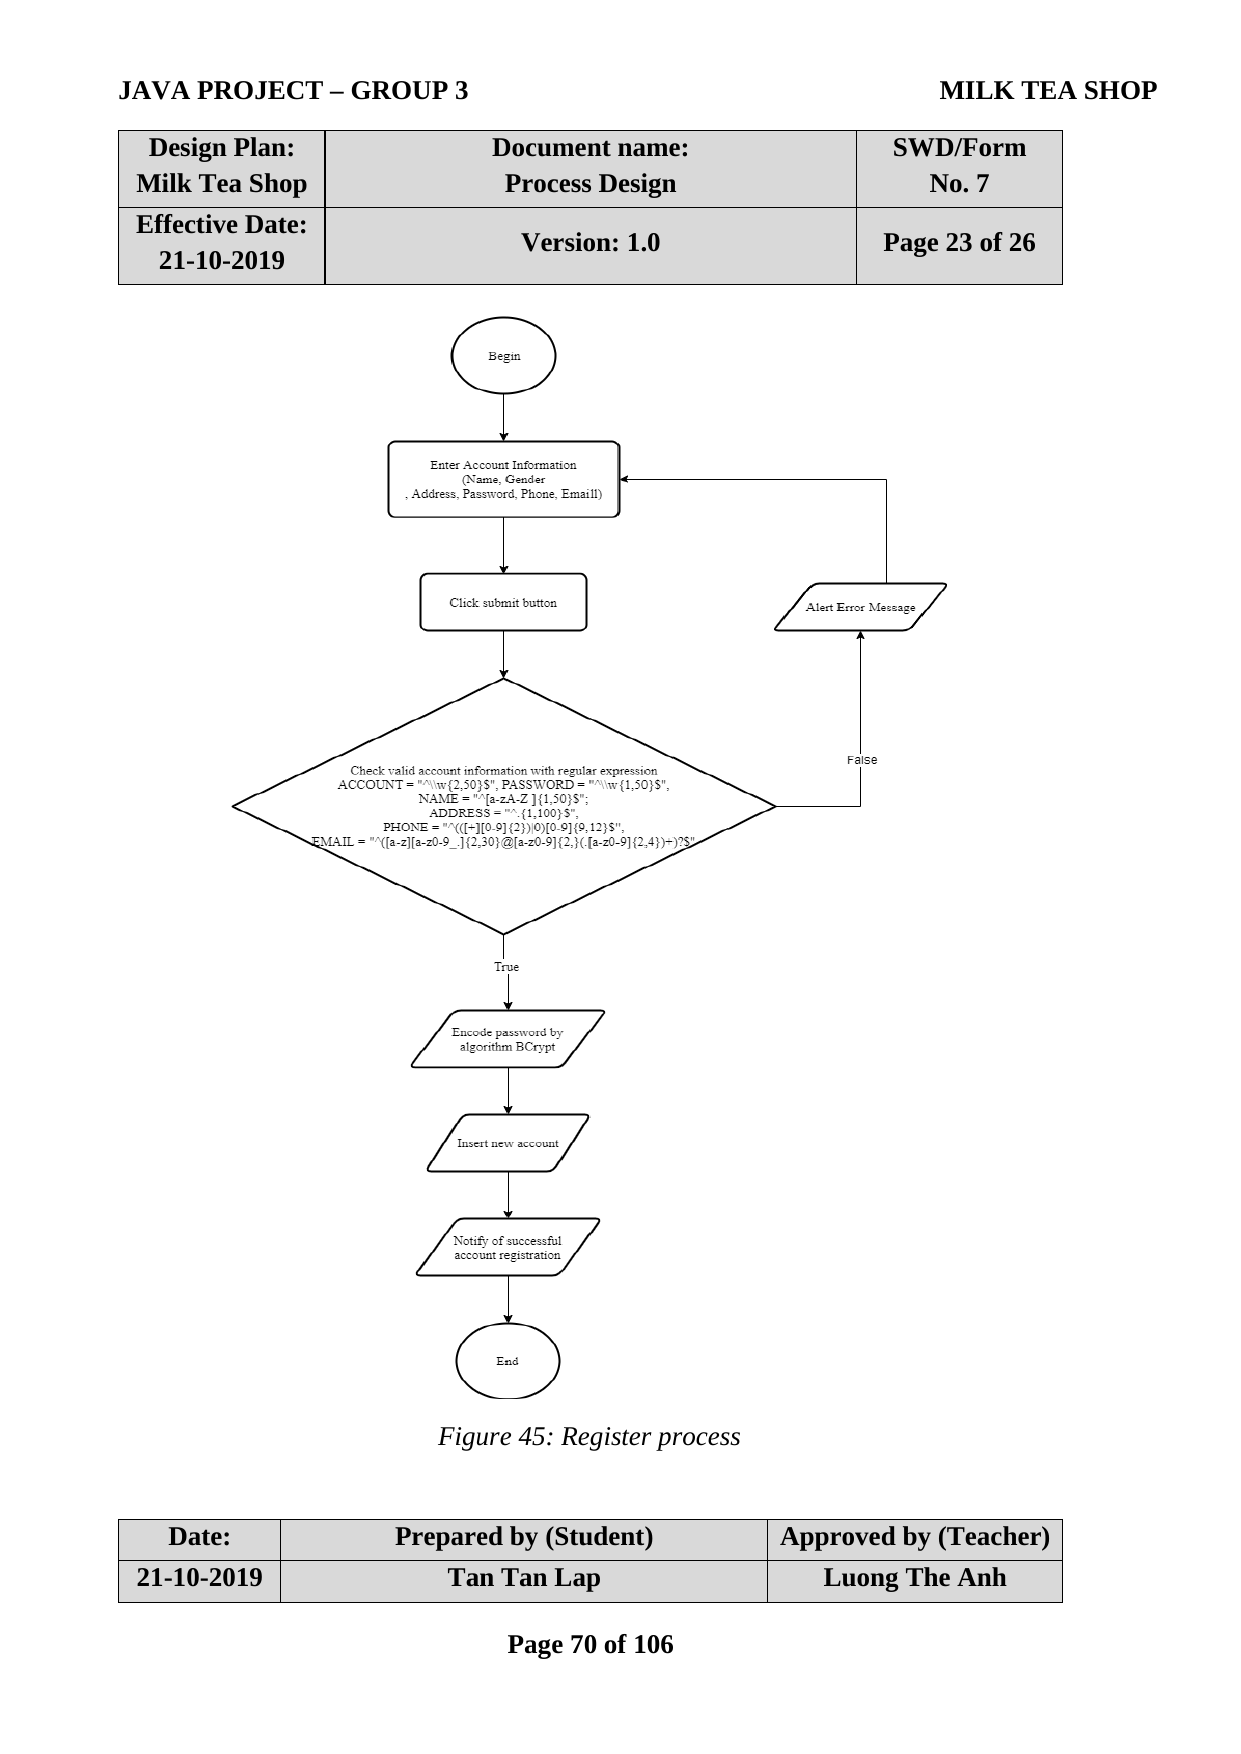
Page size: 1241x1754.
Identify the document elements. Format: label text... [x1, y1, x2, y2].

text Figure 45: Register process [118, 1419, 1063, 1451]
picture [231, 316, 950, 1399]
